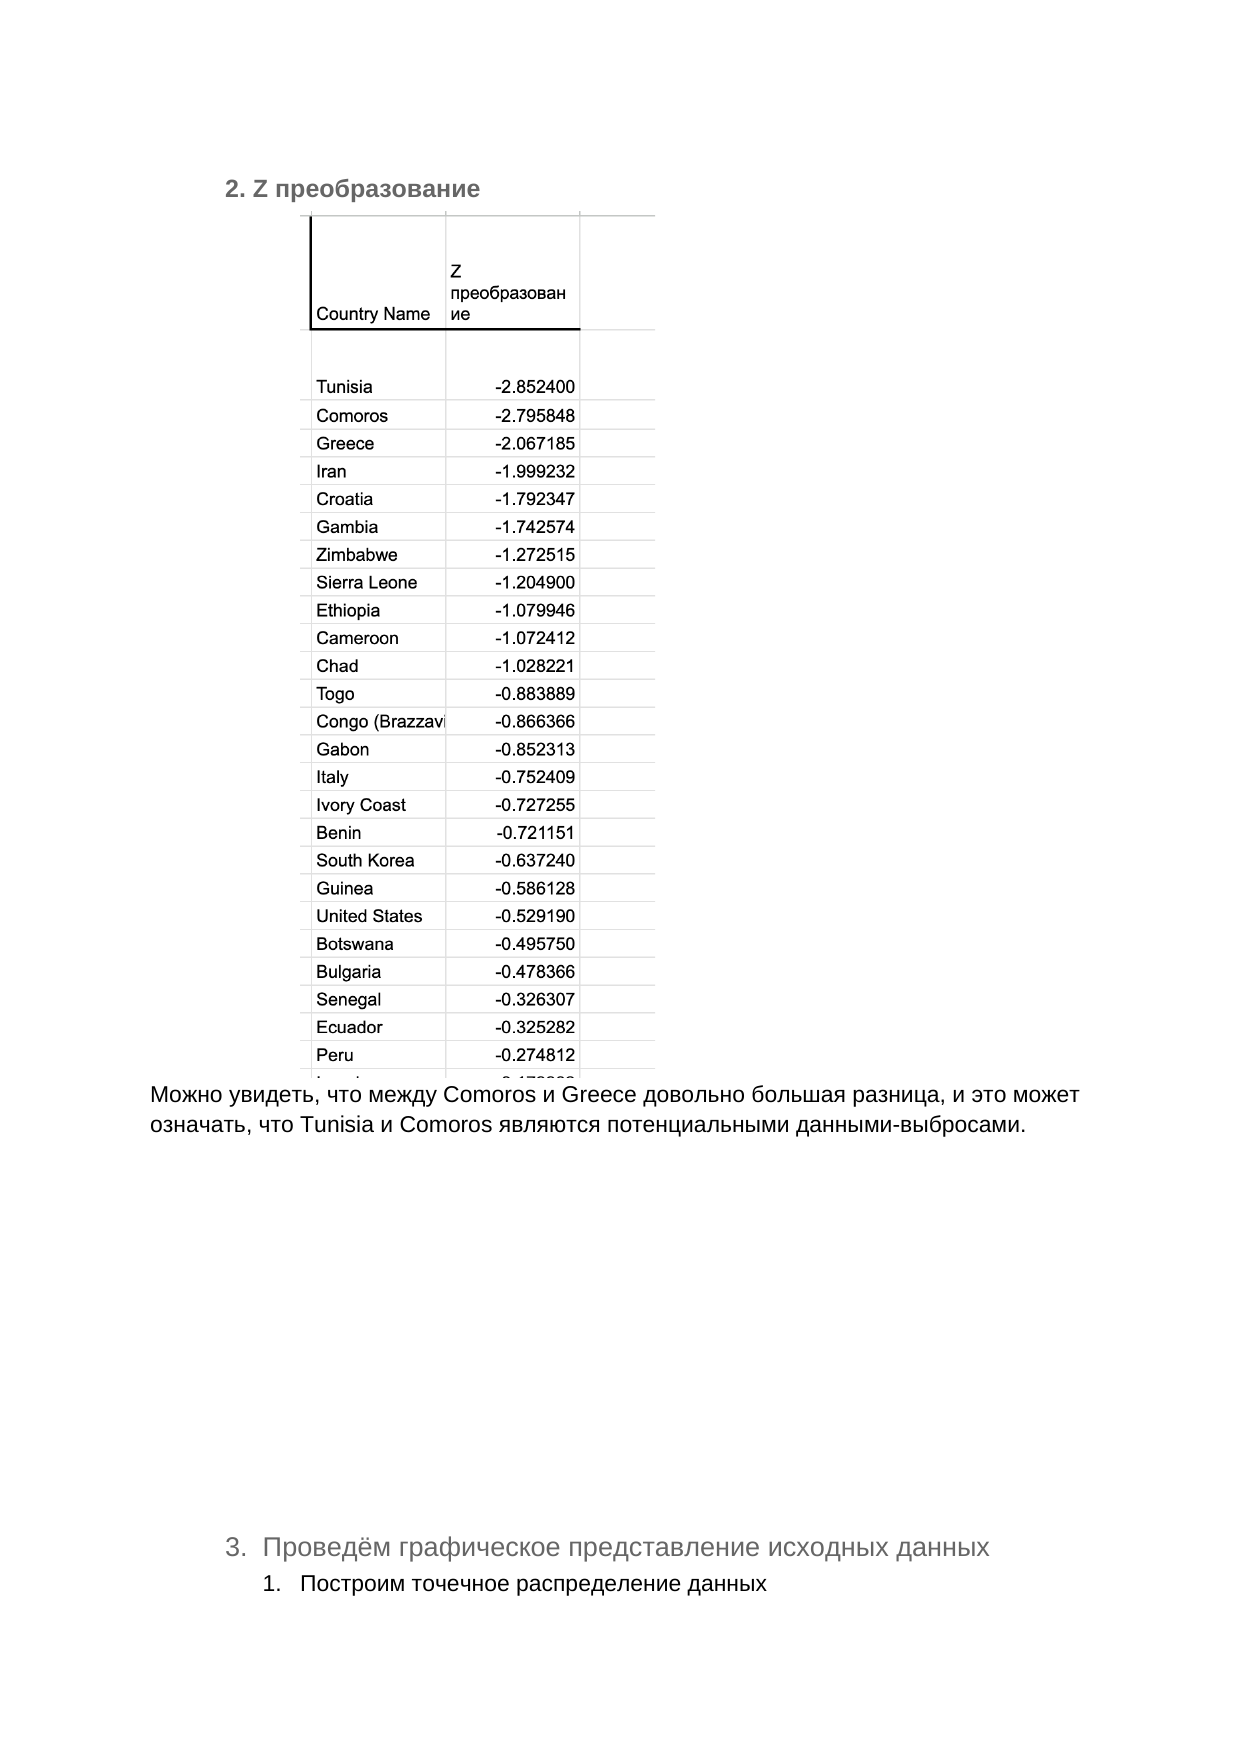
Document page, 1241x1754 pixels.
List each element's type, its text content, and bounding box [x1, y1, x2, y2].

picture [300, 211, 655, 1078]
subtitle 2. Z преобразование [150, 174, 1090, 203]
list Построим точечное распределение данных [262, 1570, 1090, 1597]
subtitle 3. Проведём графическое представление исходных данных [150, 1531, 1090, 1562]
text Можно увидеть, что между Comoros и Greece довольно большая разница, и это может означать, что Tunisia и Comoros являются потенциальными данными-выбросами. [150, 1081, 1090, 1138]
